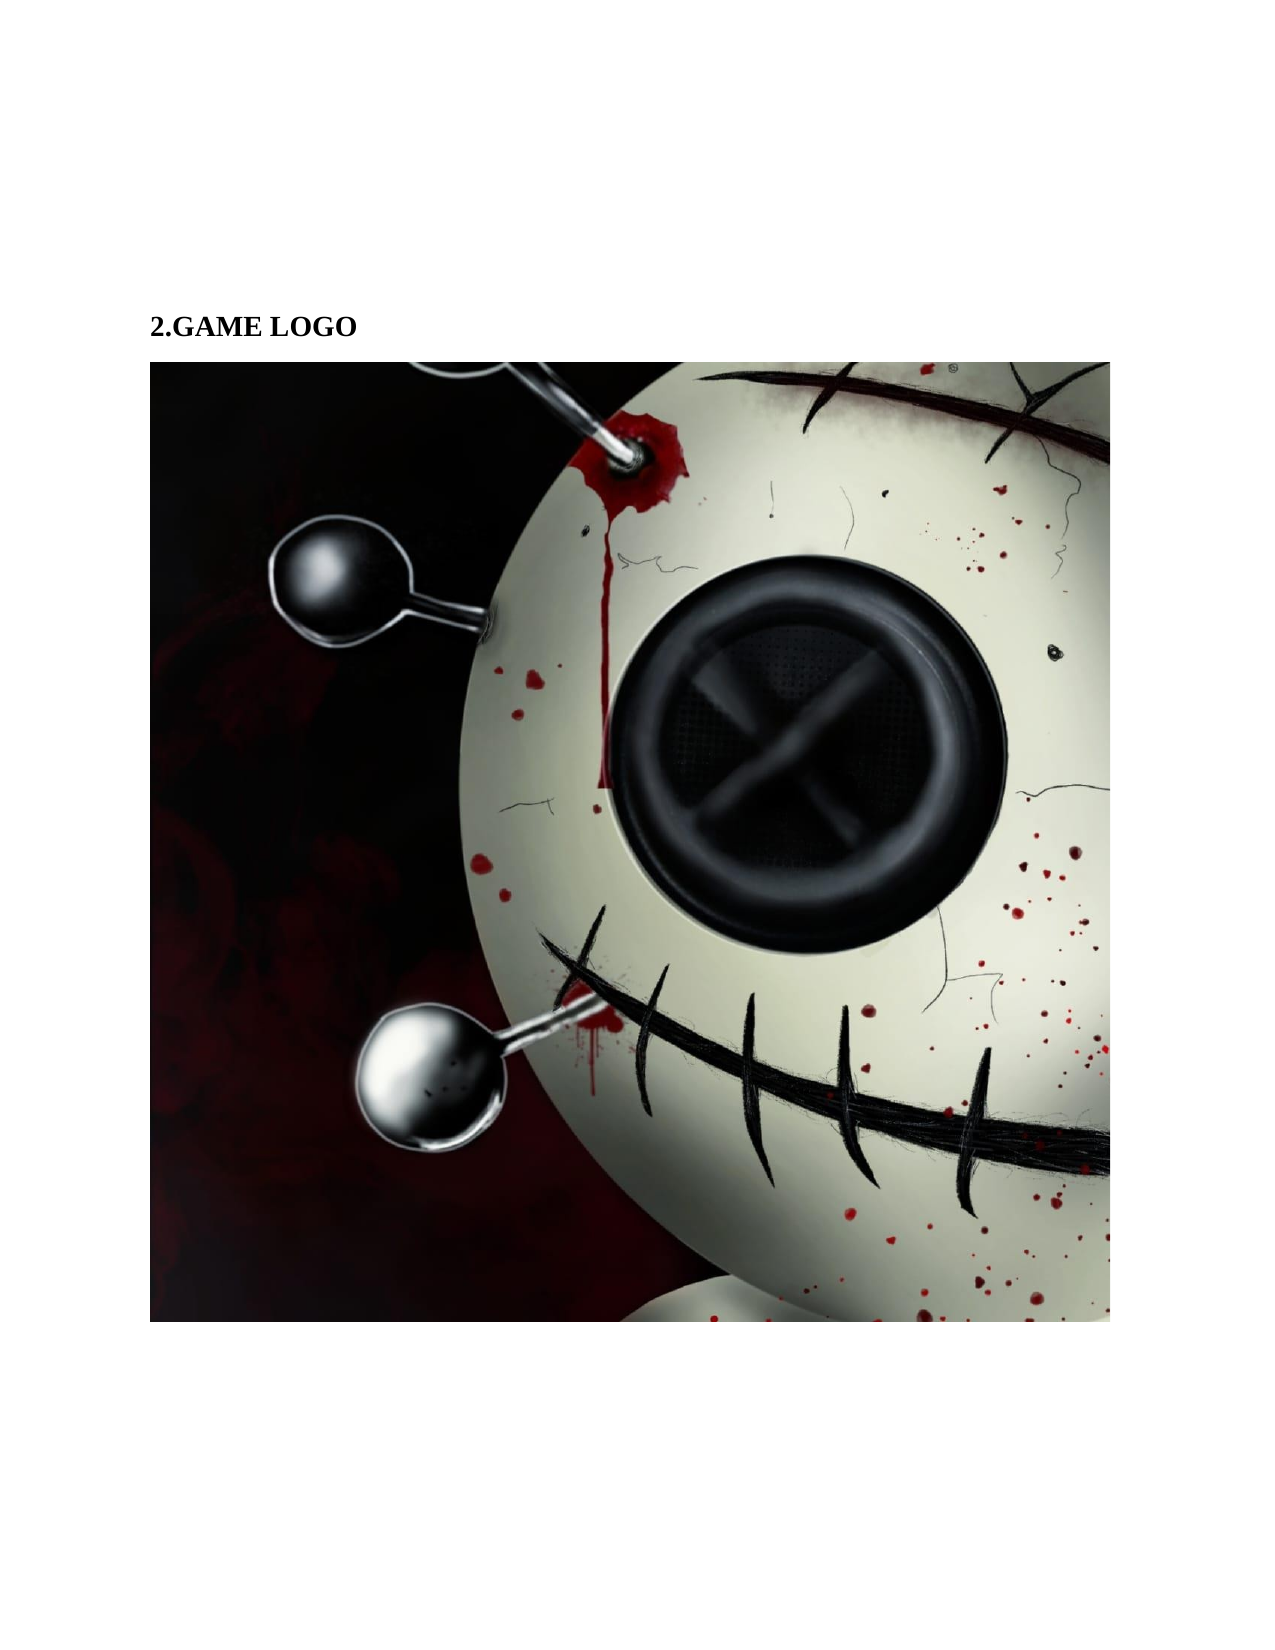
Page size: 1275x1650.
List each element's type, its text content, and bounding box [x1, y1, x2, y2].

subtitle 2.GAME LOGO [150, 309, 1162, 343]
picture [150, 362, 1110, 1322]
